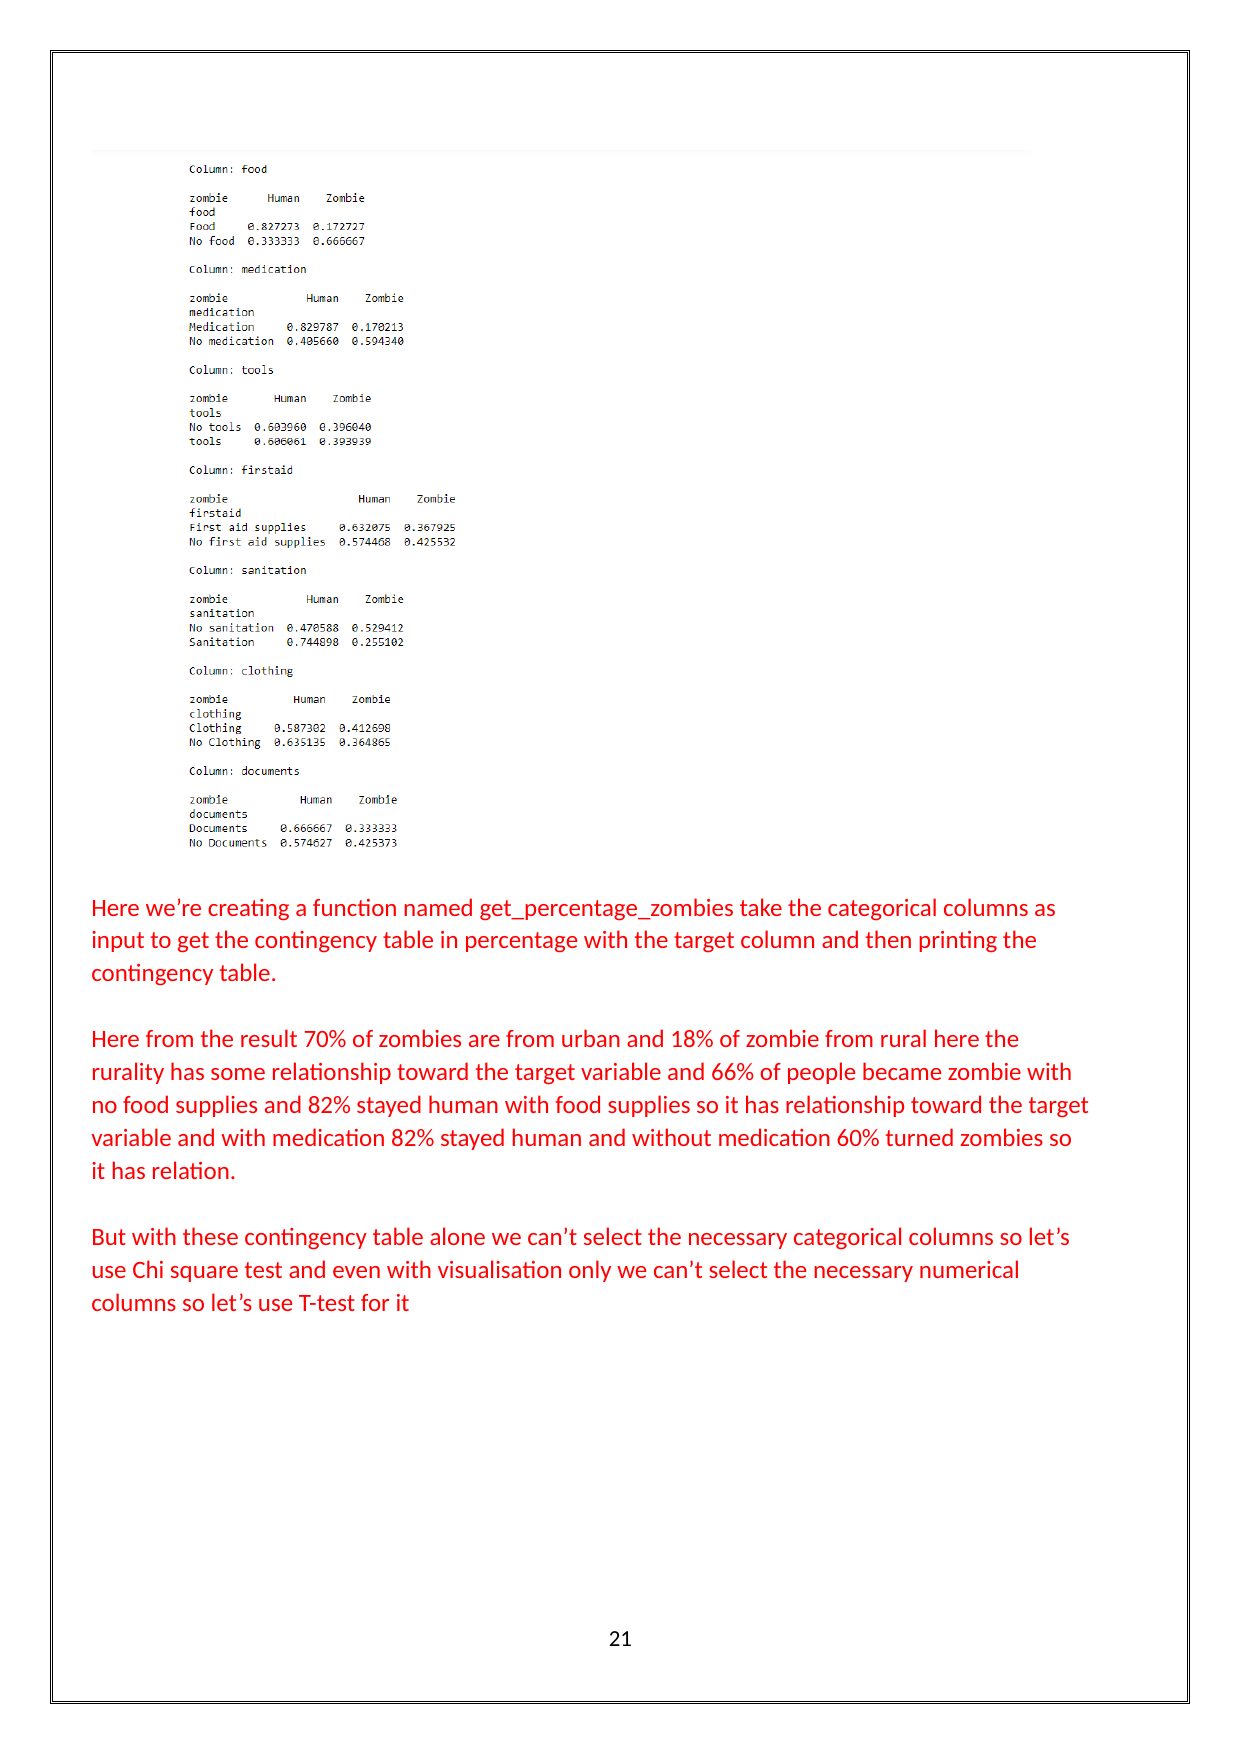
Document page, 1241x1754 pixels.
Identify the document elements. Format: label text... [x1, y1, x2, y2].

text But with these contingency table alone we can’t select the necessary categorical columns so let’s use Chi square test and even with visualisation only we can’t select the necessary numerical columns so let’s use T-test for it [91, 1221, 1090, 1317]
text Here we’re creating a function named get_percentage_zombies take the categorical columns as input to get the contingency table in percentage with the target column and then printing the contingency table. [91, 892, 1090, 988]
text Here from the result 70% of zombies are from urban and 18% of zombie from rural here the rurality has some relationship toward the target variable and 66% of people became zombie with no food supplies and 82% stayed human with food supplies so it has relationship toward the target variable and with medication 82% stayed human and without medication 60% turned zombies so it has relation. [91, 1023, 1090, 1186]
picture [91, 150, 1032, 857]
